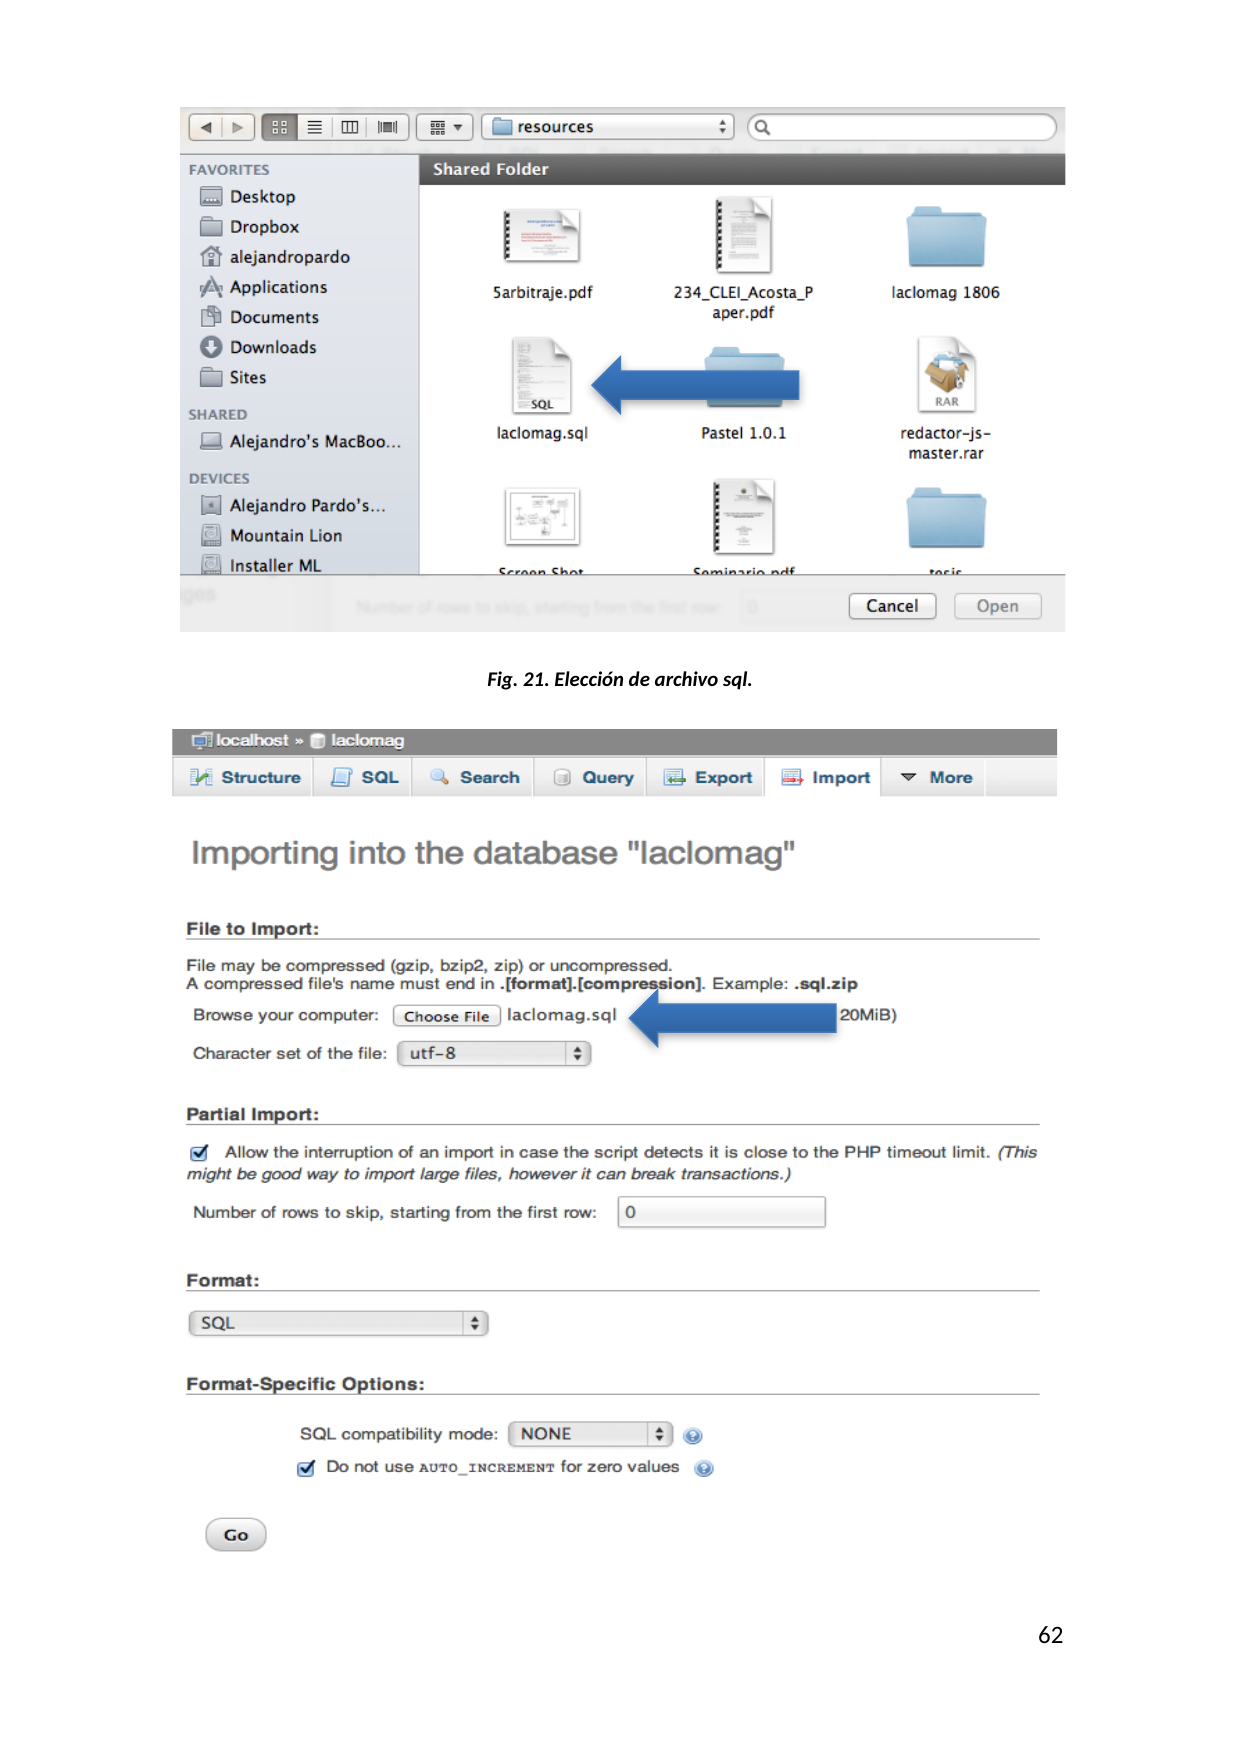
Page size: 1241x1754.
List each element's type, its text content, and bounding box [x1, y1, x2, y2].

picture [180, 107, 1066, 632]
picture [171, 729, 1058, 1566]
text Fig. 21. Elección de archivo sql. [177, 666, 1063, 692]
